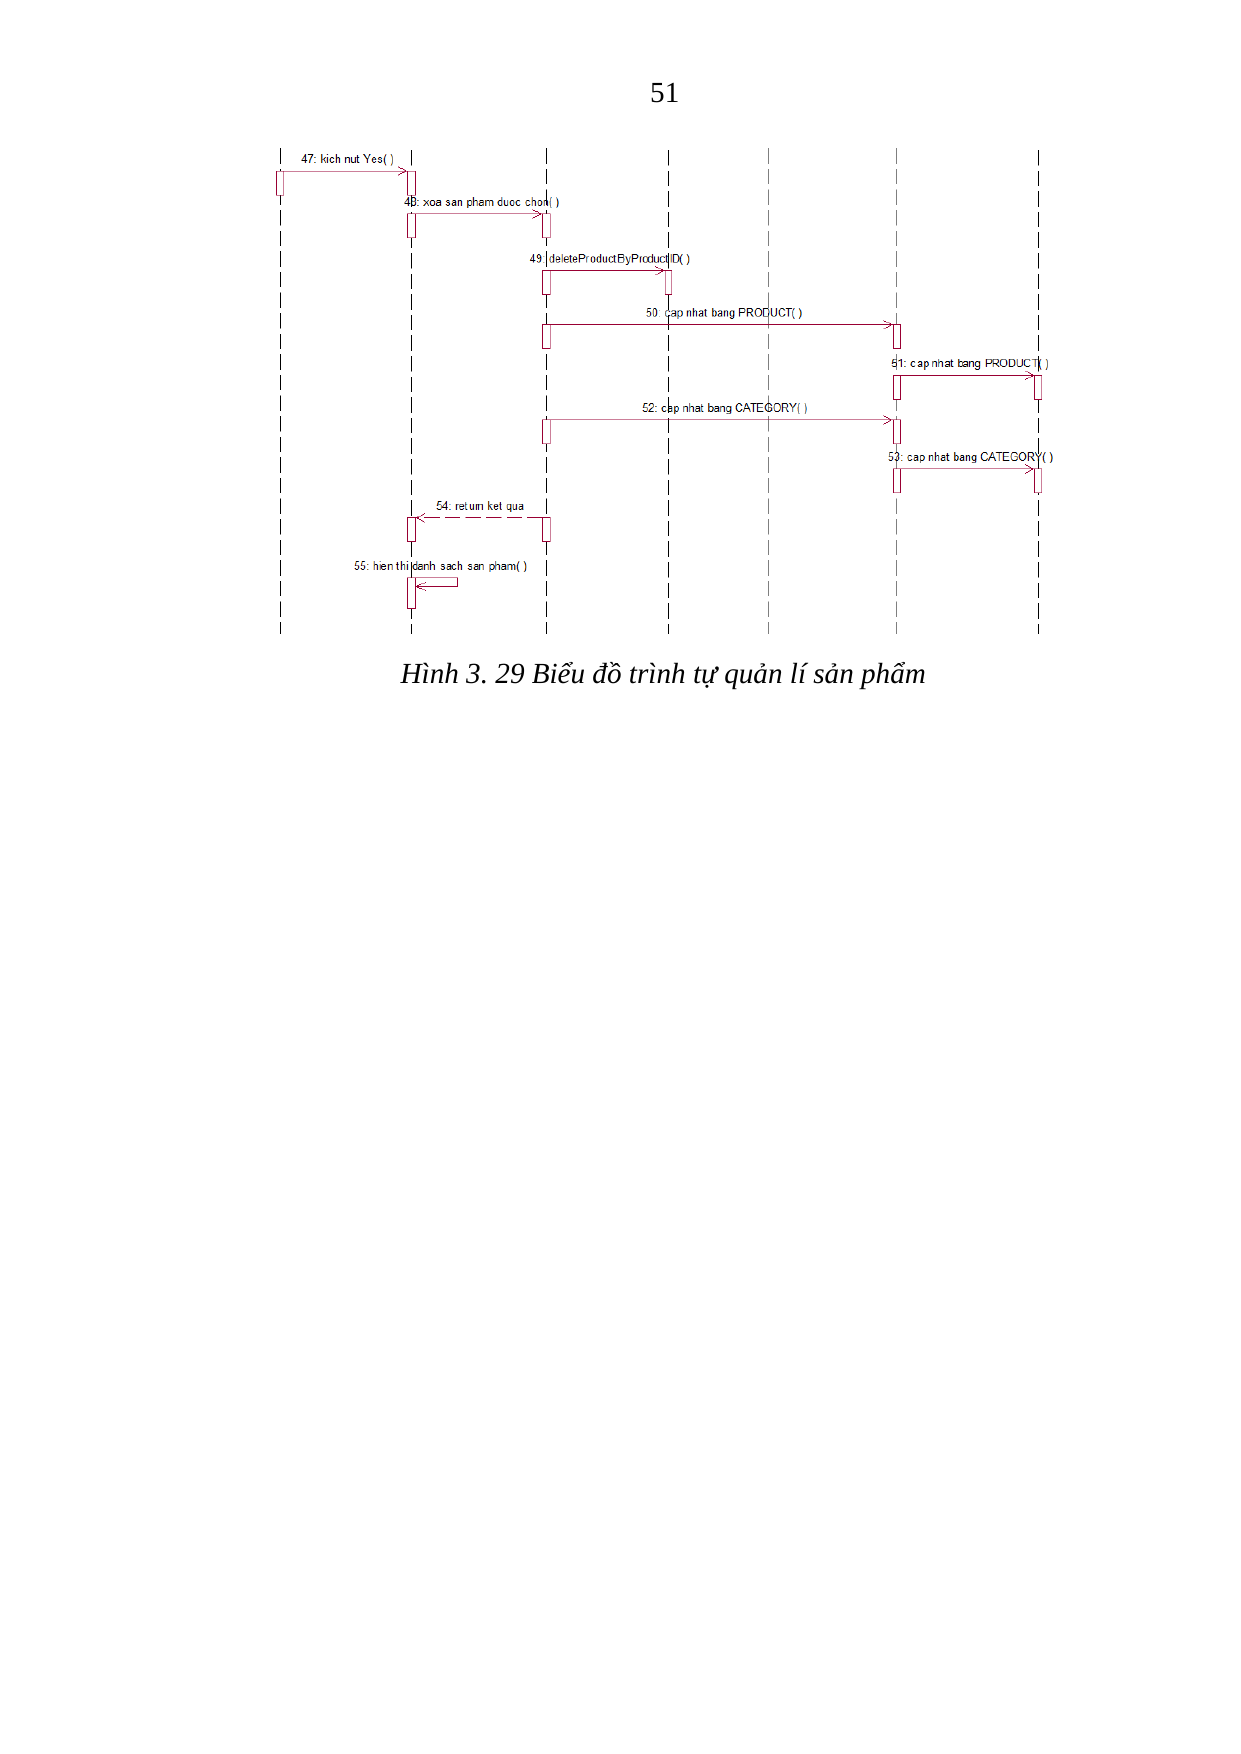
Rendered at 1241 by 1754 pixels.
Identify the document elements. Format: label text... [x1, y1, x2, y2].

picture [247, 147, 1078, 656]
